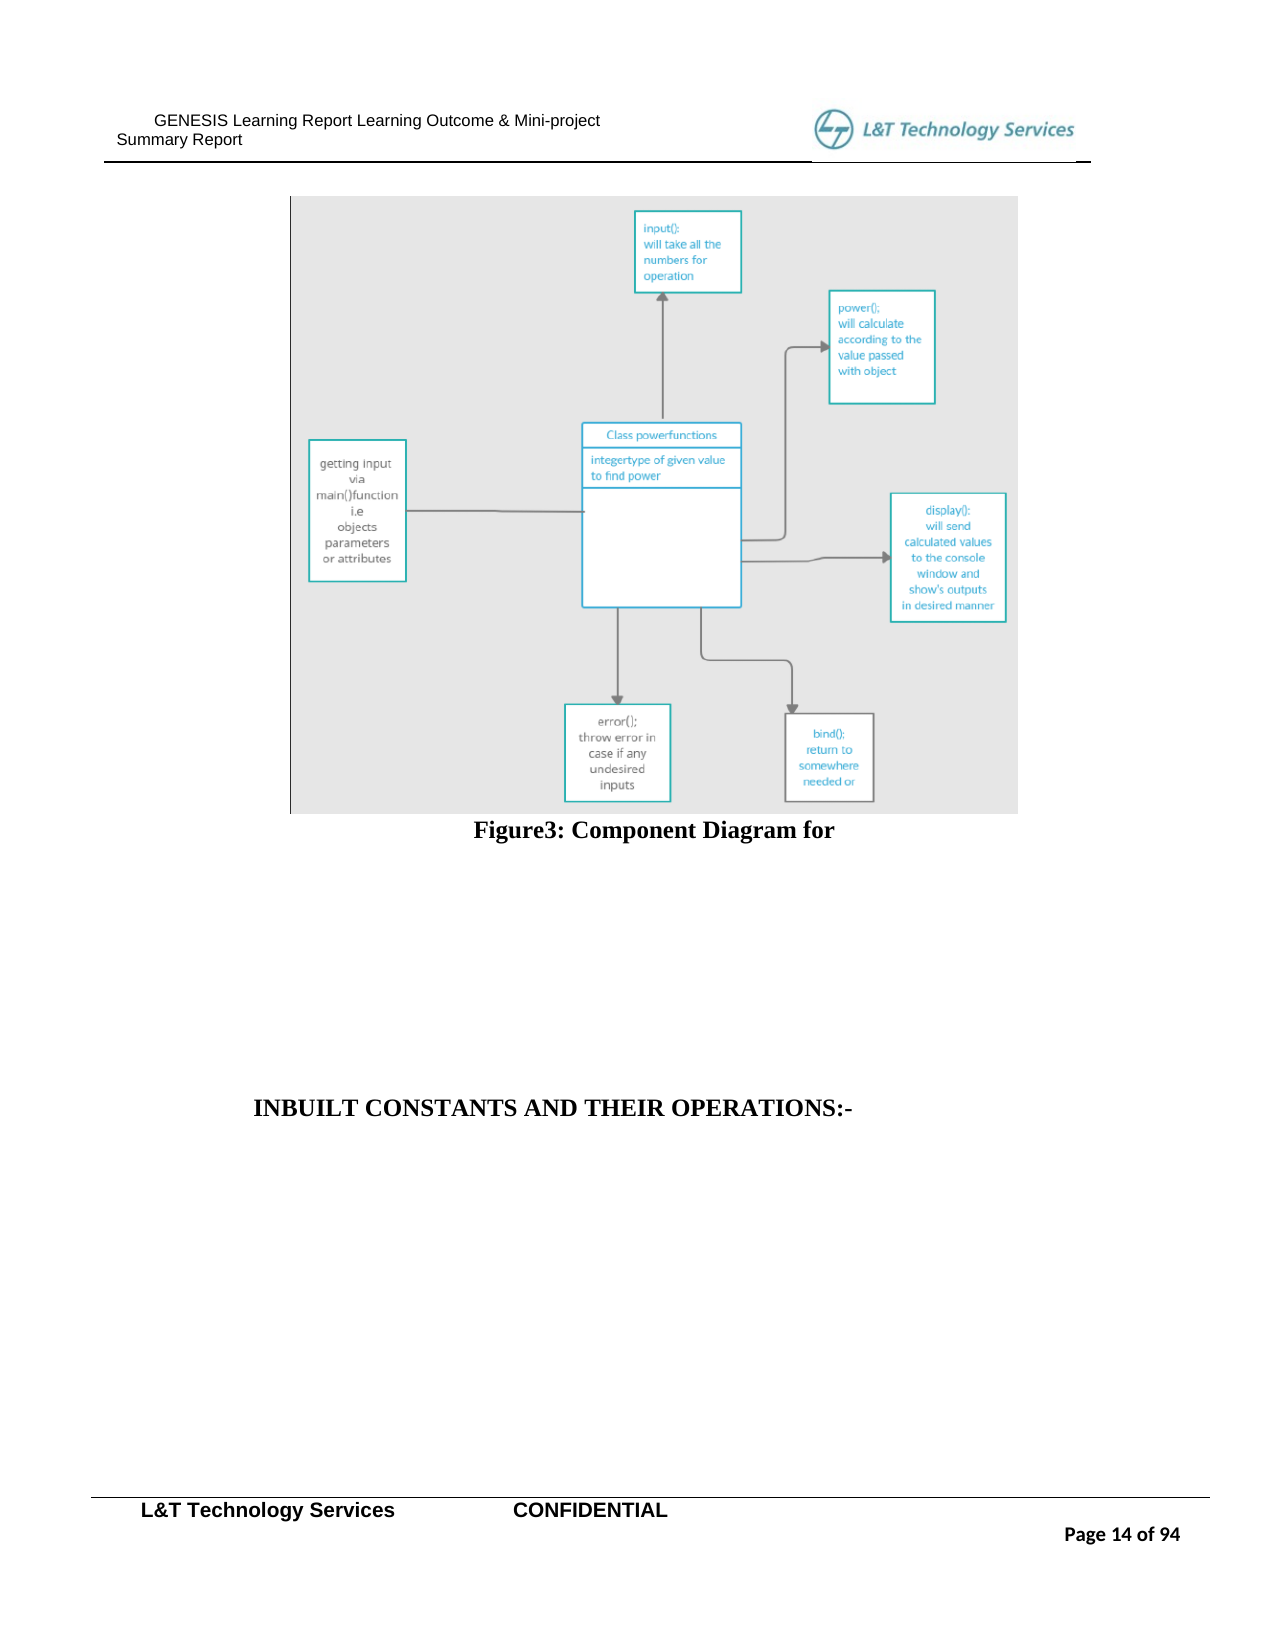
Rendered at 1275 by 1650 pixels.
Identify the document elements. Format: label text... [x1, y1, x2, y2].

picture [290, 196, 1018, 814]
text Figure3: Component Diagram for [103, 815, 1205, 844]
subtitle INBUILT CONSTANTS AND THEIR OPERATIONS:- [103, 1093, 1205, 1122]
picture [812, 98, 1076, 162]
